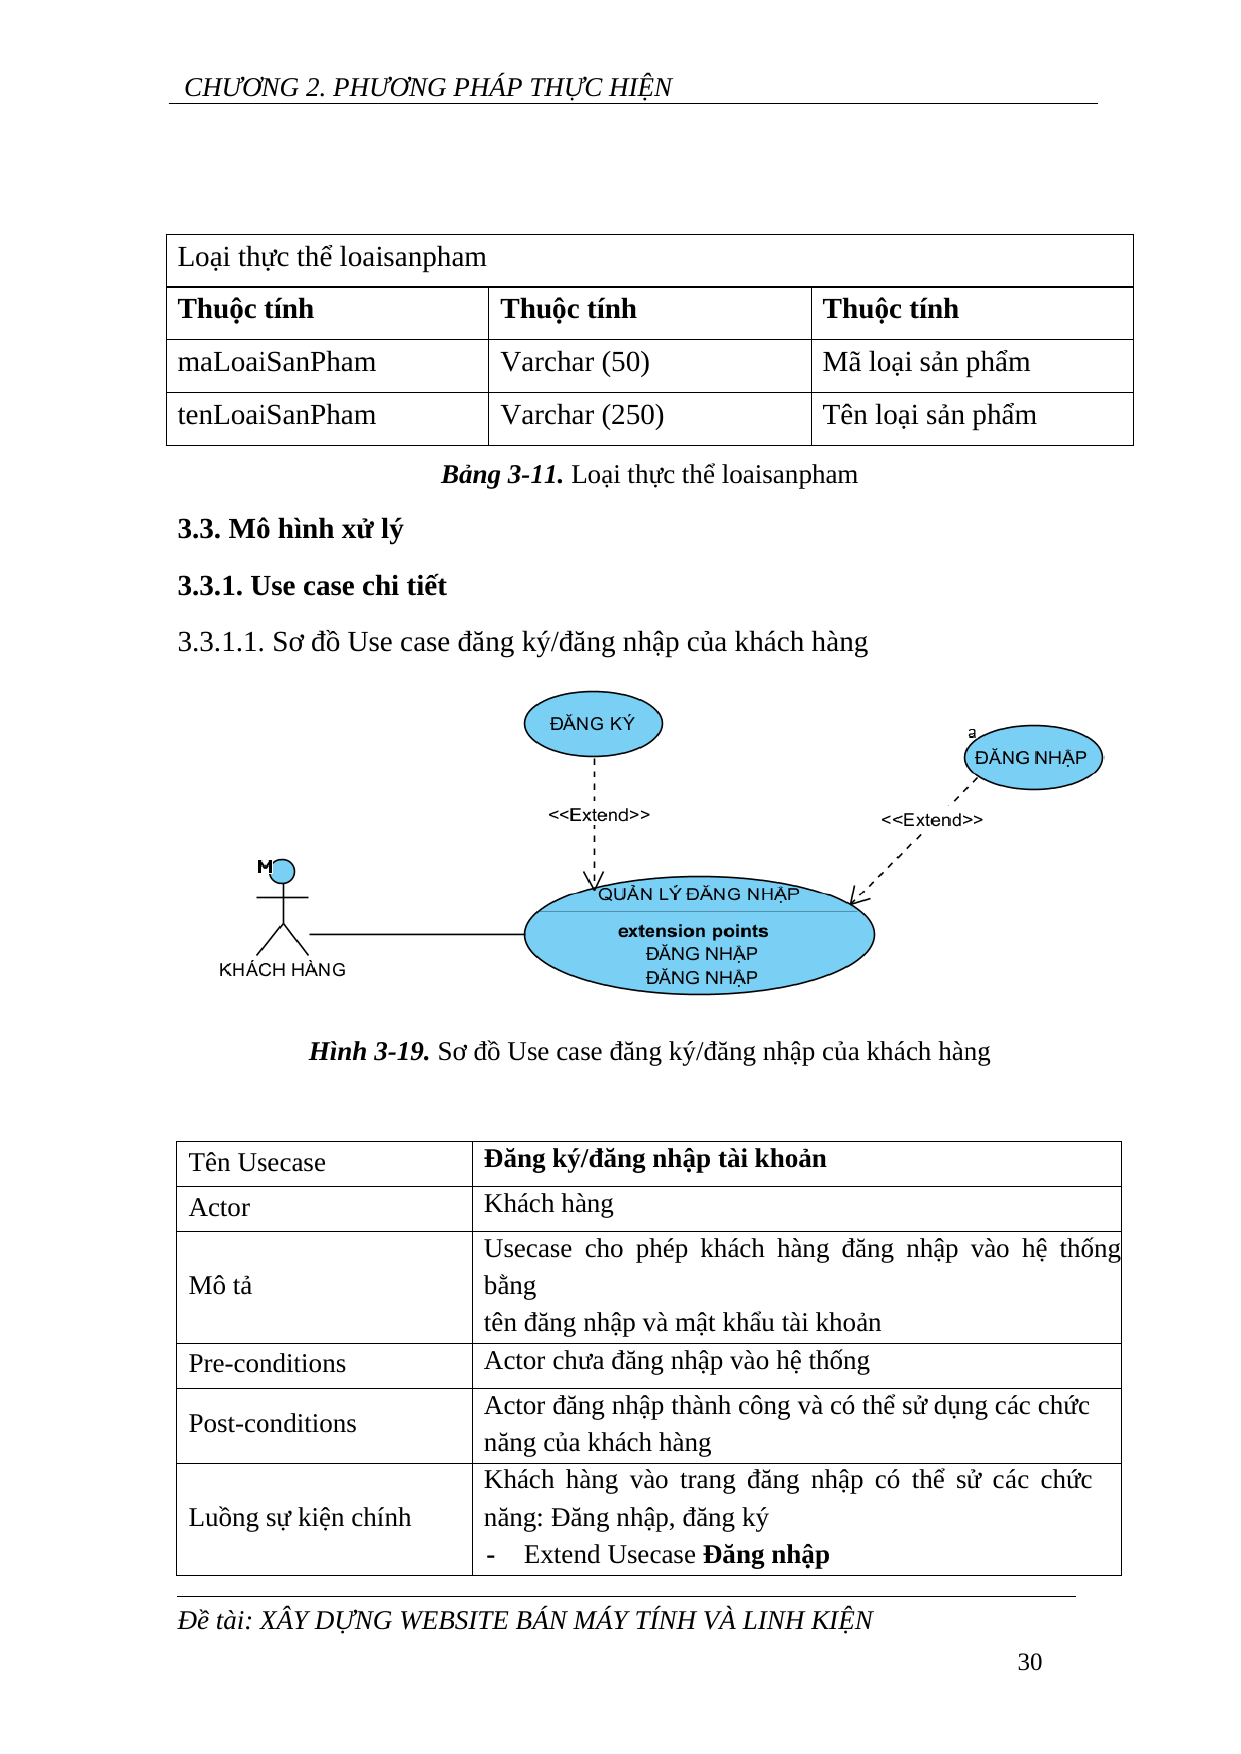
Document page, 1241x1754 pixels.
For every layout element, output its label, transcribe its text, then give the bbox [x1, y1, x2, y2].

table_cell Actor đăng nhập thành công và có thể sử dụng các chức năng của khách hàng [473, 1389, 1121, 1462]
table_cell Luồng sự kiện chính [177, 1464, 472, 1574]
table_cell Mã loại sản phẩm [812, 340, 1133, 392]
table_cell Actor [177, 1187, 472, 1231]
table_cell maLoaiSanPham [167, 340, 488, 392]
table_header Tên Usecase [177, 1142, 472, 1186]
table_header Loại thực thể loaisanpham [167, 235, 1133, 286]
subtitle Use case chi tiết [177, 568, 1122, 601]
picture [177, 686, 1122, 1013]
subtitle Sơ đồ Use case đăng ký/đăng nhập của khách hàng [177, 624, 1122, 657]
table_cell tenLoaiSanPham [167, 393, 488, 445]
table_cell Tên loại sản phẩm [812, 393, 1133, 445]
table_cell Thuộc tính [167, 288, 488, 339]
table_cell Usecase cho phép khách hàng đăng nhập vào hệ thống bằng tên đăng nhập và mật khẩu tài khoản [473, 1232, 1121, 1343]
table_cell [473, 1464, 1121, 1574]
table_cell Varchar (50) [489, 340, 811, 392]
table_cell Post-conditions [177, 1389, 472, 1462]
subtitle Mô hình xử lý [177, 512, 1122, 545]
table_header Đăng ký/đăng nhập tài khoản [473, 1142, 1121, 1186]
table_cell Pre-conditions [177, 1344, 472, 1388]
table_cell Mô tả [177, 1232, 472, 1343]
table_cell Thuộc tính [812, 288, 1133, 339]
table_cell Varchar (250) [489, 393, 811, 445]
table_cell Actor chưa đăng nhập vào hệ thống [473, 1344, 1121, 1388]
table_cell Thuộc tính [489, 288, 811, 339]
table_cell Khách hàng [473, 1187, 1121, 1231]
